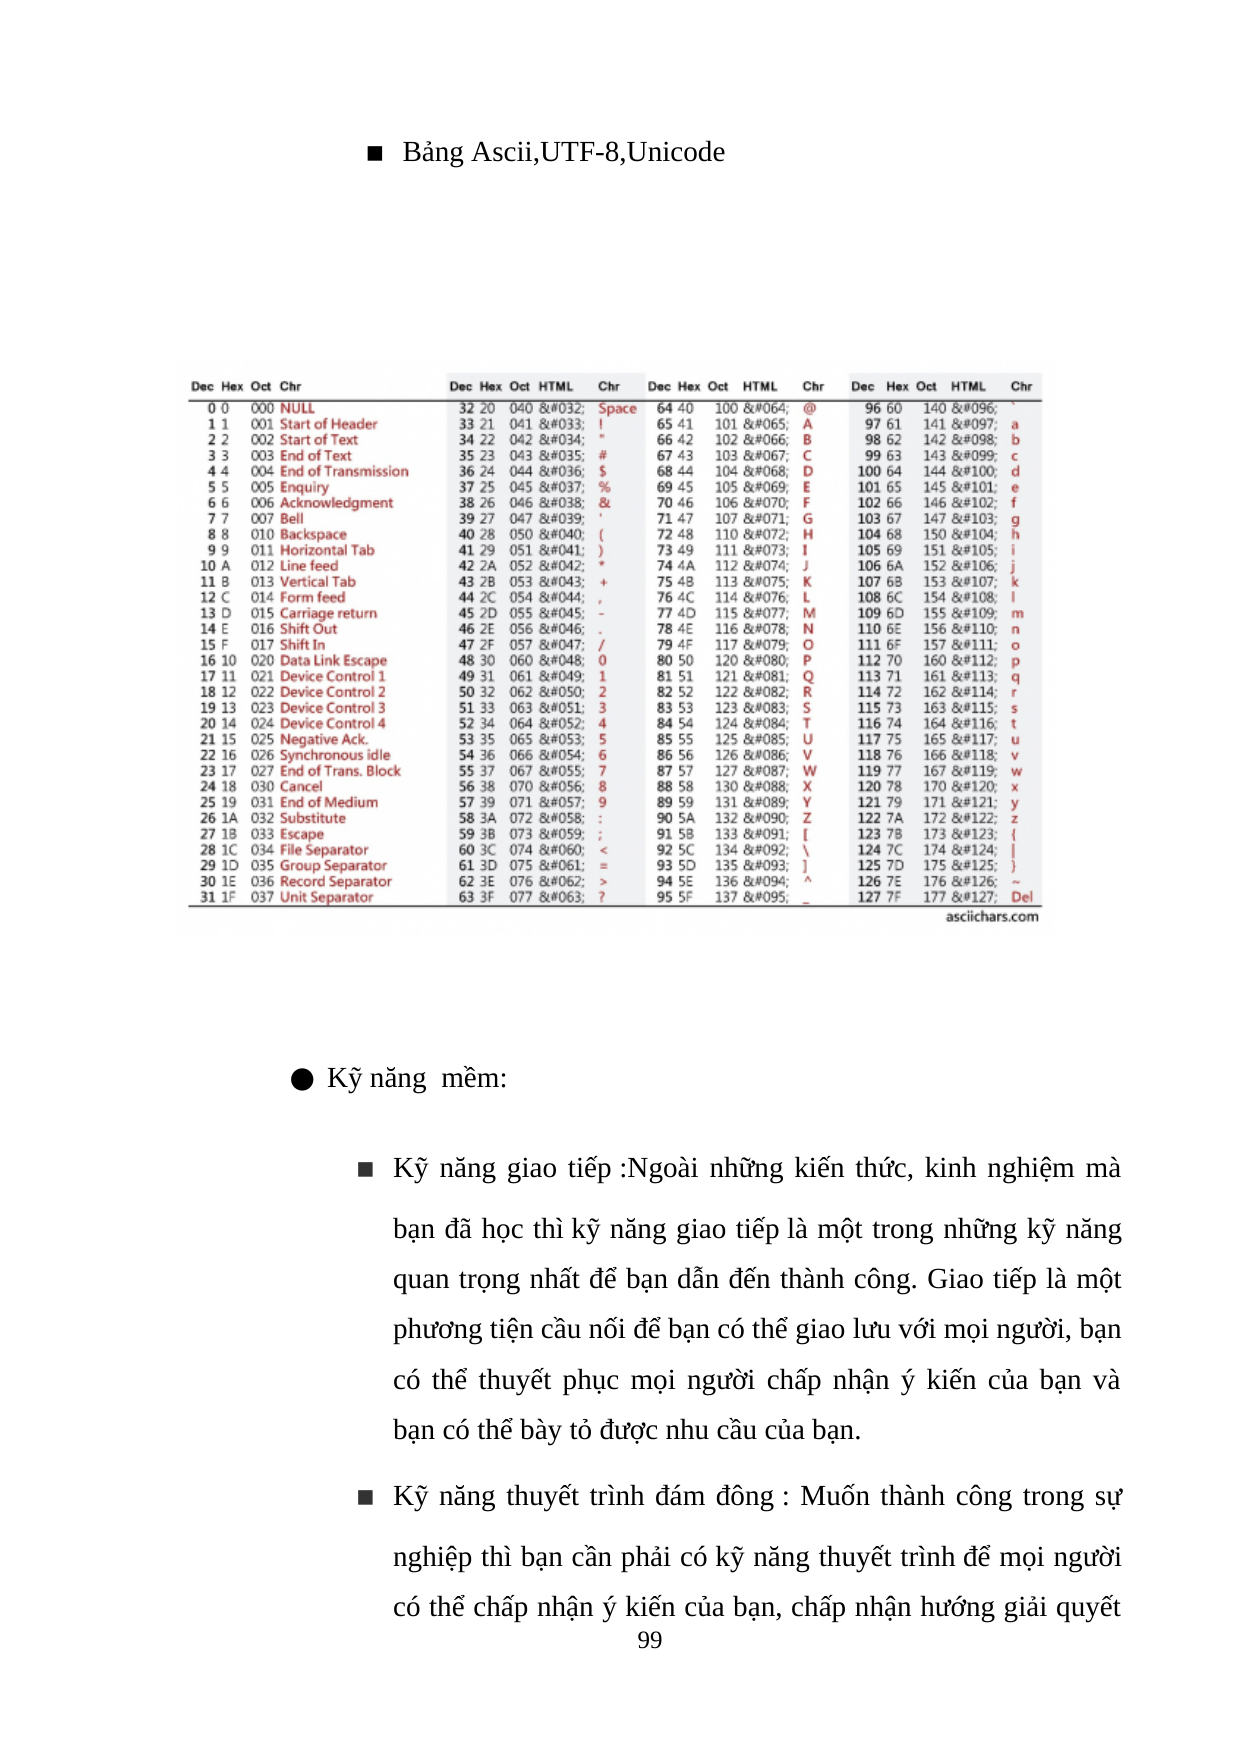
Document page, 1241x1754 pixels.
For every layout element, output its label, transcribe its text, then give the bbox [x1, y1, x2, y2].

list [355, 1462, 1122, 1623]
list Kỹ năng giao tiếp :Ngoài những kiến thức, kinh nghiệm mà bạn đã học thì kỹ năng giao tiếp là một trong những kỹ năng quan trọng nhất để bạn dẫn đến thành công. Giao tiếp là một phương tiện cầu nối để bạn có thể giao lưu với mọi người, bạn có thể thuyết phục mọi người chấp nhận ý kiến của bạn và bạn có thể bày tỏ được nhu cầu của bạn. [355, 1134, 1122, 1446]
picture [177, 358, 1056, 935]
list Bảng Ascii,UTF-8,Unicode [365, 118, 1122, 178]
list Kỹ năng mềm: [289, 1044, 1122, 1104]
